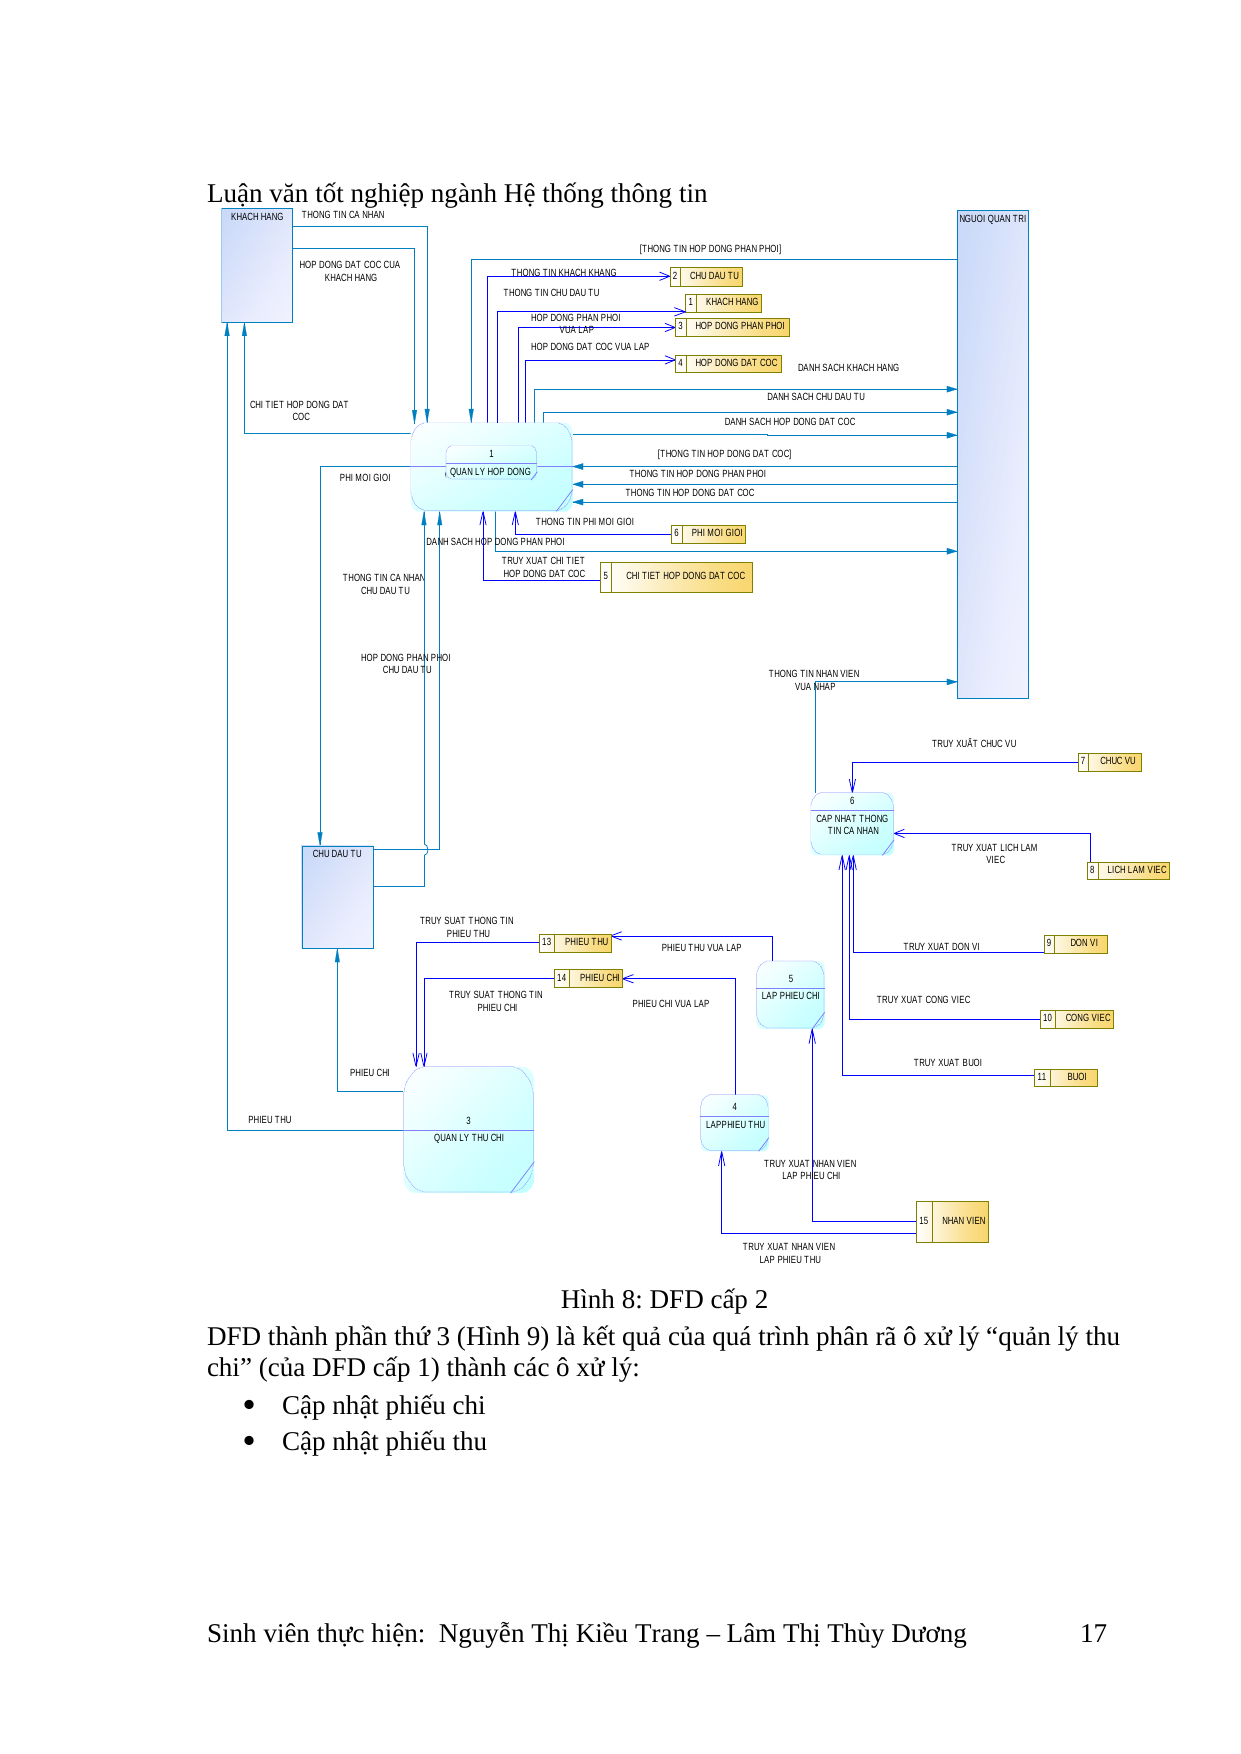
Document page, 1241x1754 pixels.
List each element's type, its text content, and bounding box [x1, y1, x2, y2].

list Cập nhật phiếu chi [244, 1389, 1122, 1420]
list Cập nhật phiếu thu [244, 1425, 1122, 1456]
text DFD thành phần thứ 3 (Hình 9) là kết quả của quá trình phân rã ô xử lý “quản lý thu chi” (của DFD cấp 1) thành các ô xử lý: [207, 1320, 1122, 1382]
text Hình 8: DFD cấp 2 [207, 1283, 1122, 1314]
